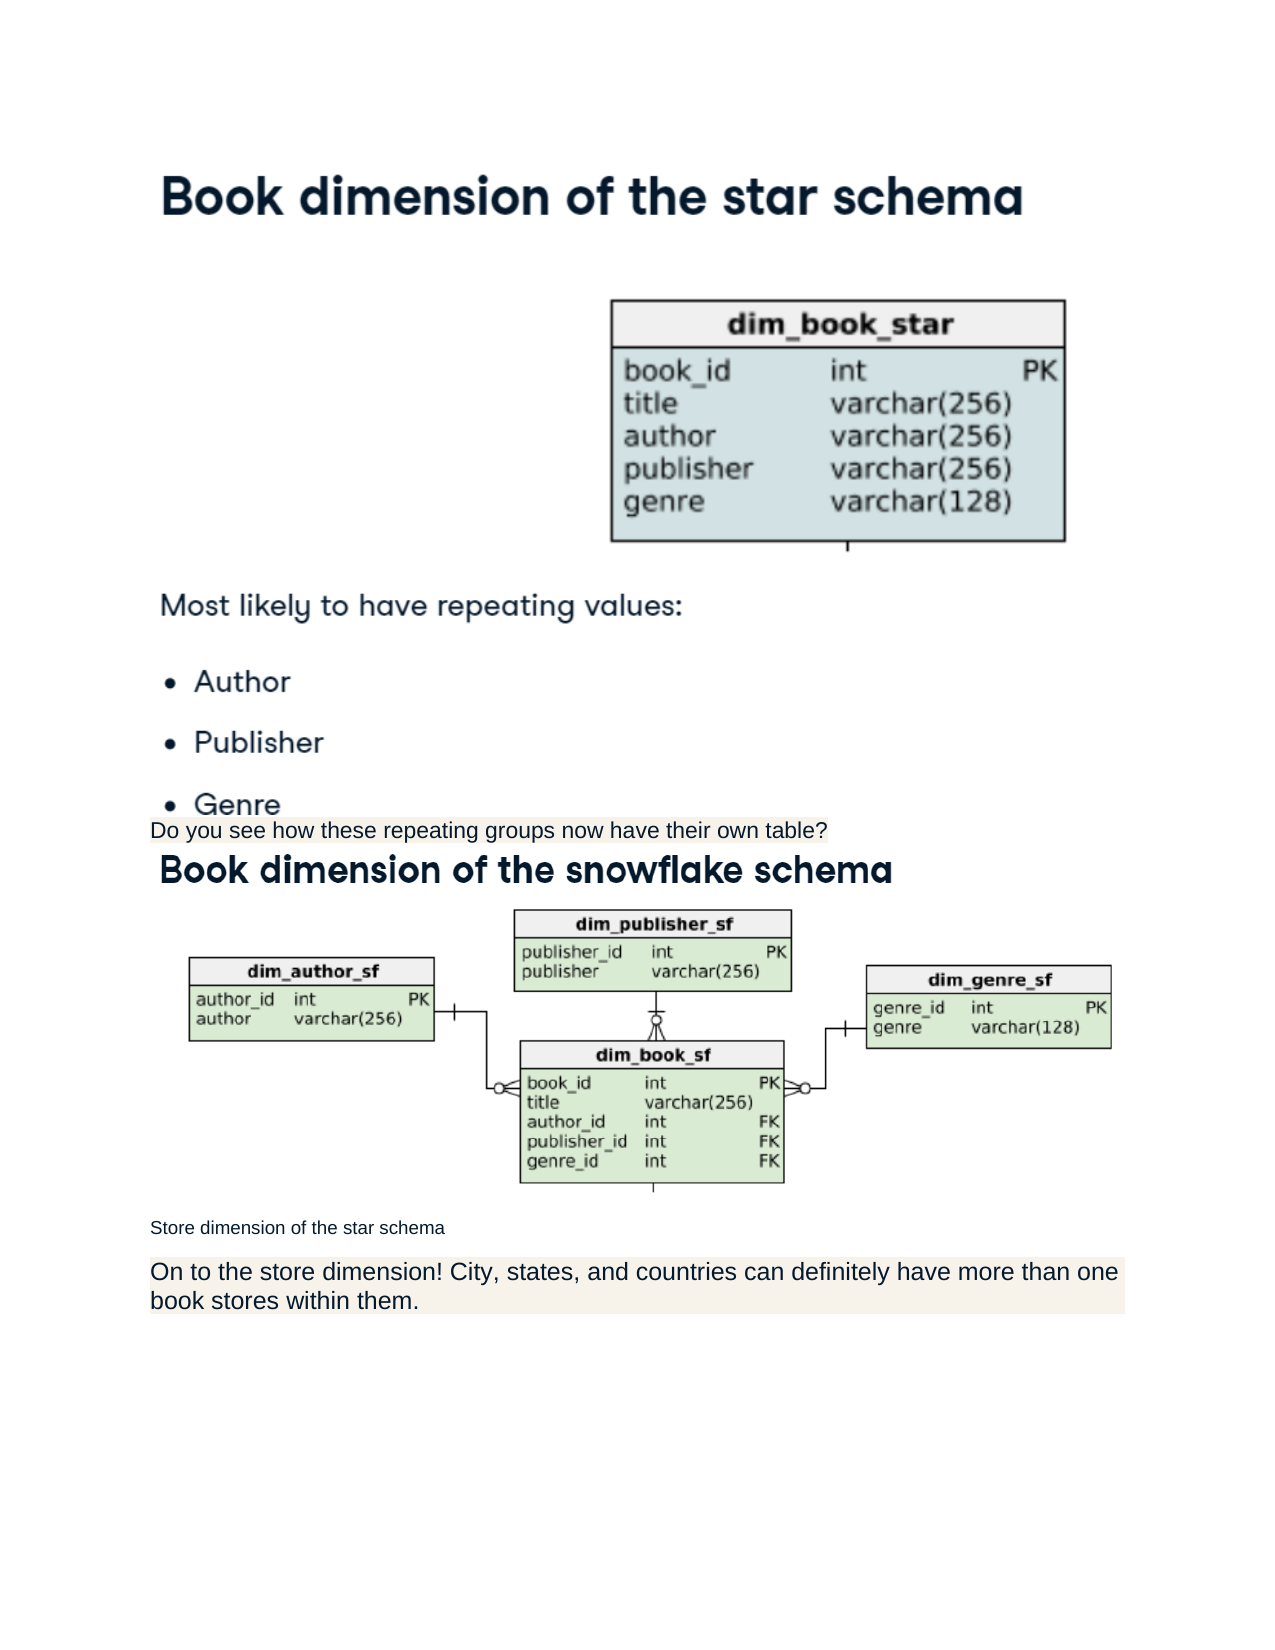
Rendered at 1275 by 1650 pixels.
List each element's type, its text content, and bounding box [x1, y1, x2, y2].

picture [150, 846, 1125, 1212]
text On to the store dimension! City, states, and countries can definitely have more than one book stores within them. [150, 1257, 1125, 1314]
picture [150, 150, 1125, 815]
text Do you see how these repeating groups now have their own table? Store dimension of the star schema [150, 1212, 1125, 1239]
text Do you see how these repeating groups now have their own table? Store dimension of the star schema [150, 815, 1125, 846]
